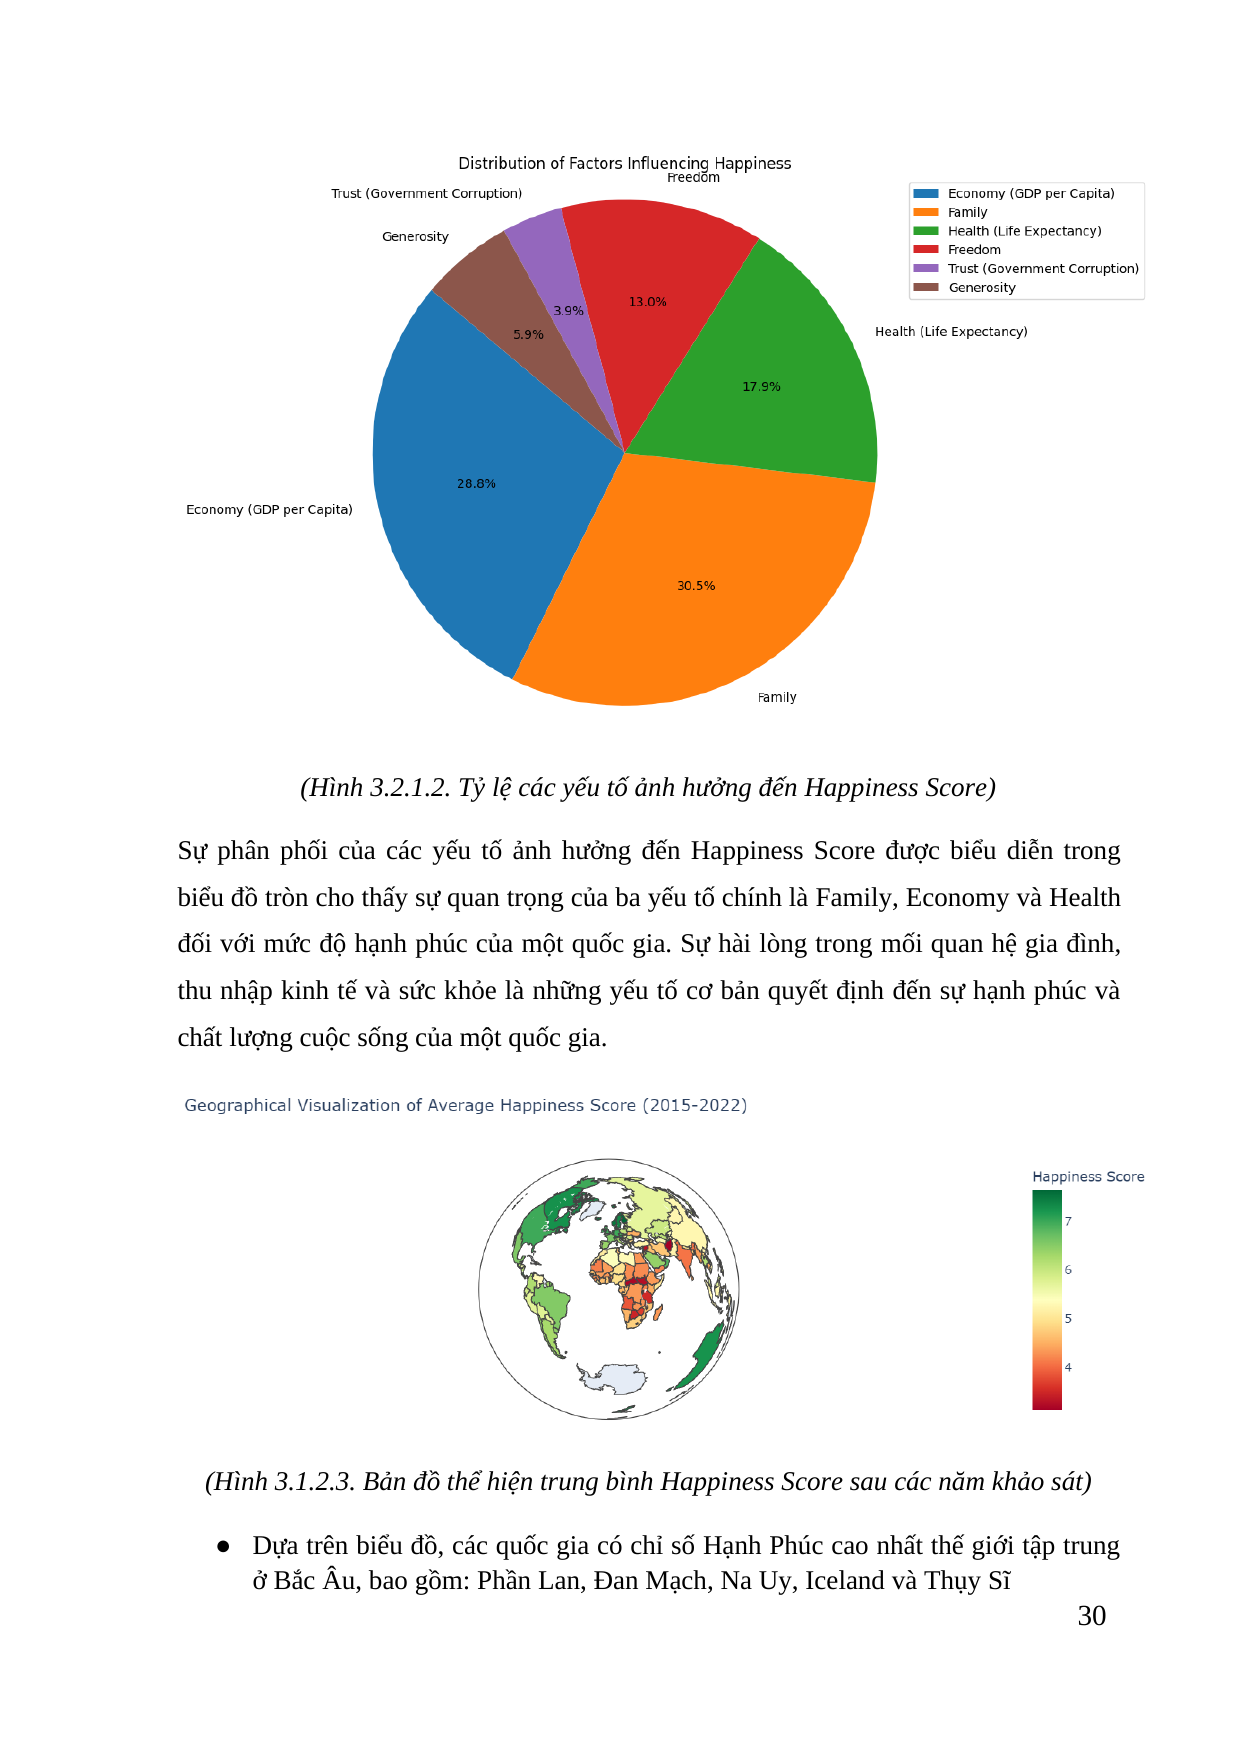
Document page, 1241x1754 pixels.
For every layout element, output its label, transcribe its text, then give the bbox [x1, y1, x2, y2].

text Sự phân phối của các yếu tố ảnh hưởng đến Happiness Score được biểu diễn trong biểu đồ tròn cho thấy sự quan trọng của ba yếu tố chính là Family, Economy và Health đối với mức độ hạnh phúc của một quốc gia. Sự hài lòng trong mối quan hệ gia đình, thu nhập kinh tế và sức khỏe là những yếu tố cơ bản quyết định đến sự hạnh phúc và chất lượng cuộc sống của một quốc gia. [177, 834, 1122, 1052]
text (Hình 3.2.1.2. Tỷ lệ các yếu tố ảnh hưởng đến Happiness Score) [177, 771, 1122, 802]
text (Hình 3.1.2.3. Bản đồ thể hiện trung bình Happiness Score sau các năm khảo sát) [177, 1465, 1122, 1497]
picture [177, 147, 1153, 738]
list Dựa trên biểu đồ, các quốc gia có chỉ số Hạnh Phúc cao nhất thế giới tập trung ở Bắc Âu, bao gồm: Phần Lan, Đan Mạch, Na Uy, Iceland và Thụy Sĩ [215, 1529, 1122, 1596]
picture [177, 1084, 1153, 1432]
